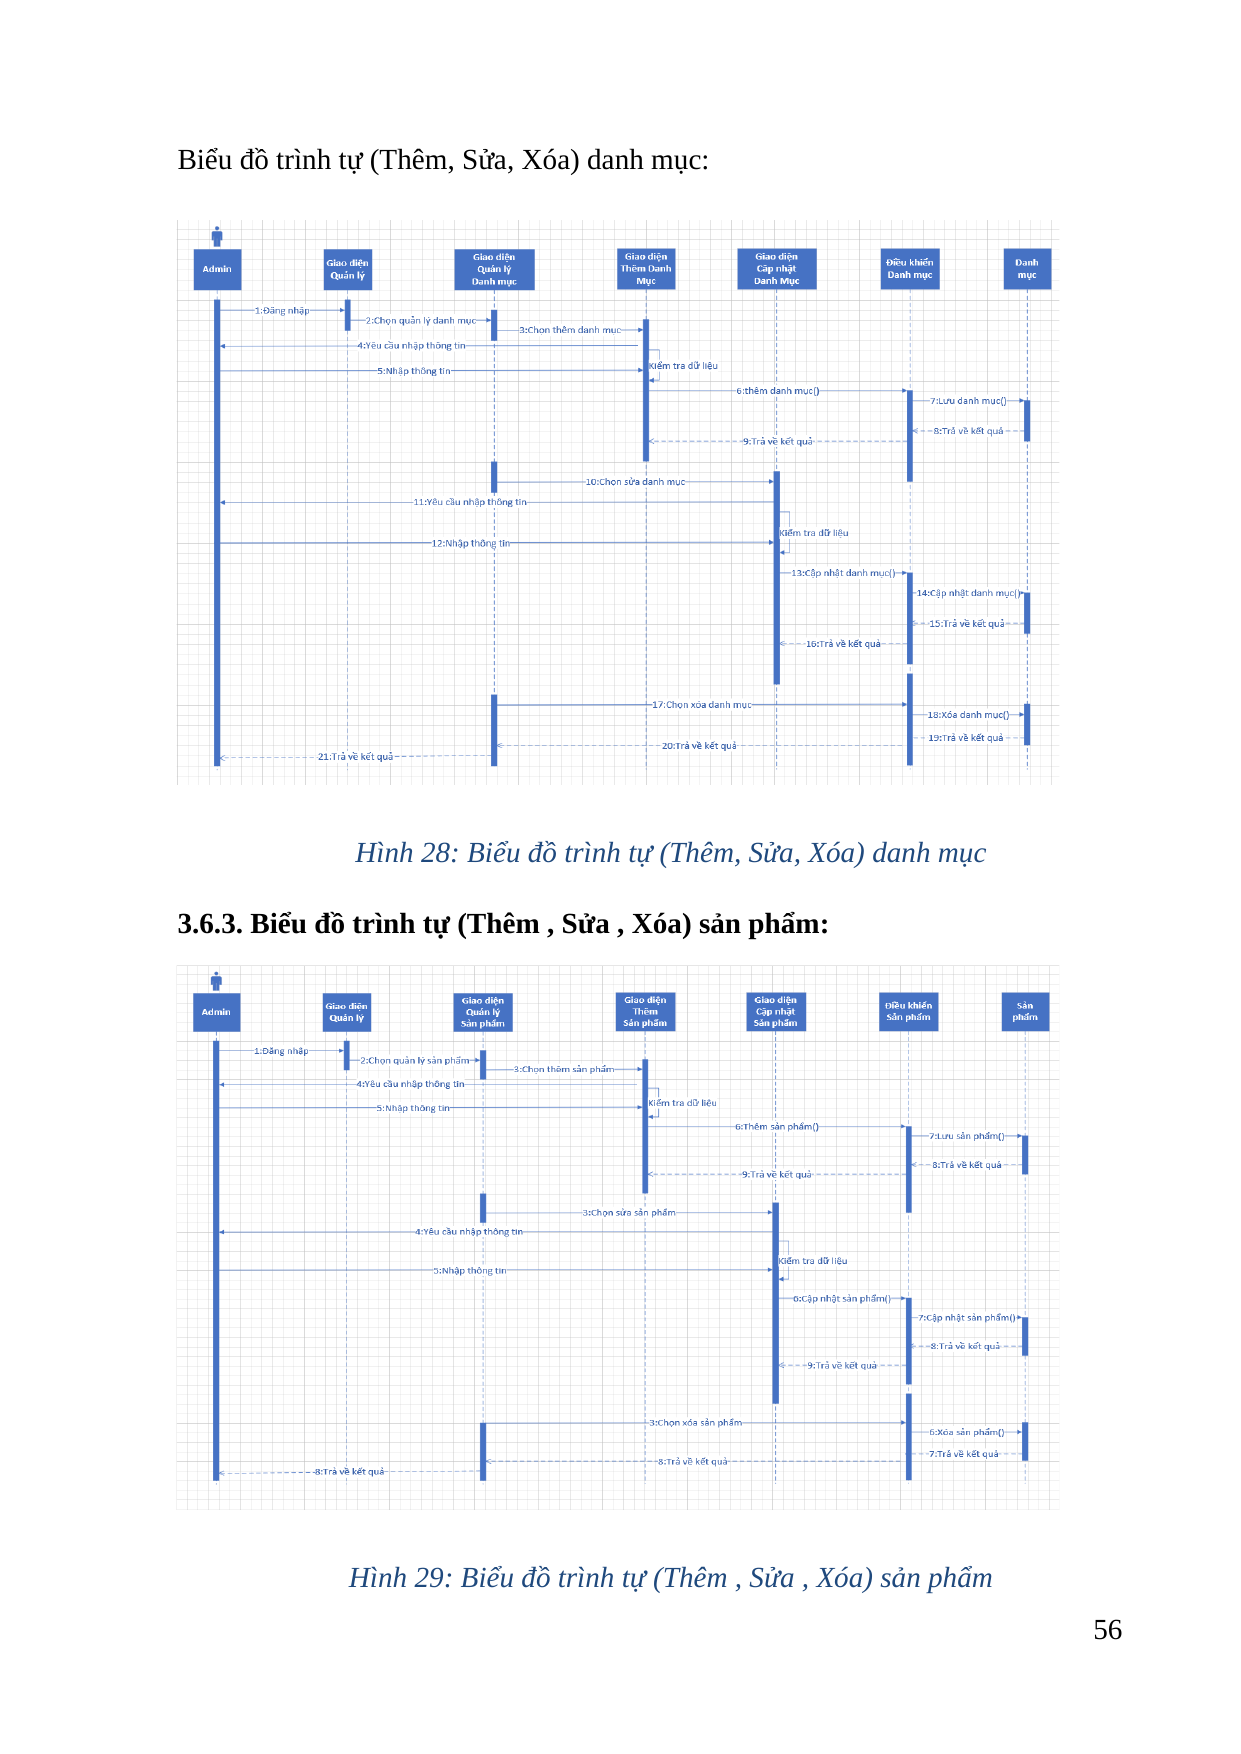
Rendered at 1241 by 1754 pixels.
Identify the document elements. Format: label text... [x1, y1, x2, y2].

text Biểu đồ trình tự (Thêm , Sửa , Xóa) sản phẩm: [177, 906, 1152, 940]
text Biểu đồ trình tự (Thêm, Sửa, Xóa) danh mục: [177, 142, 1122, 176]
picture [176, 965, 1060, 1510]
picture [176, 220, 1060, 785]
